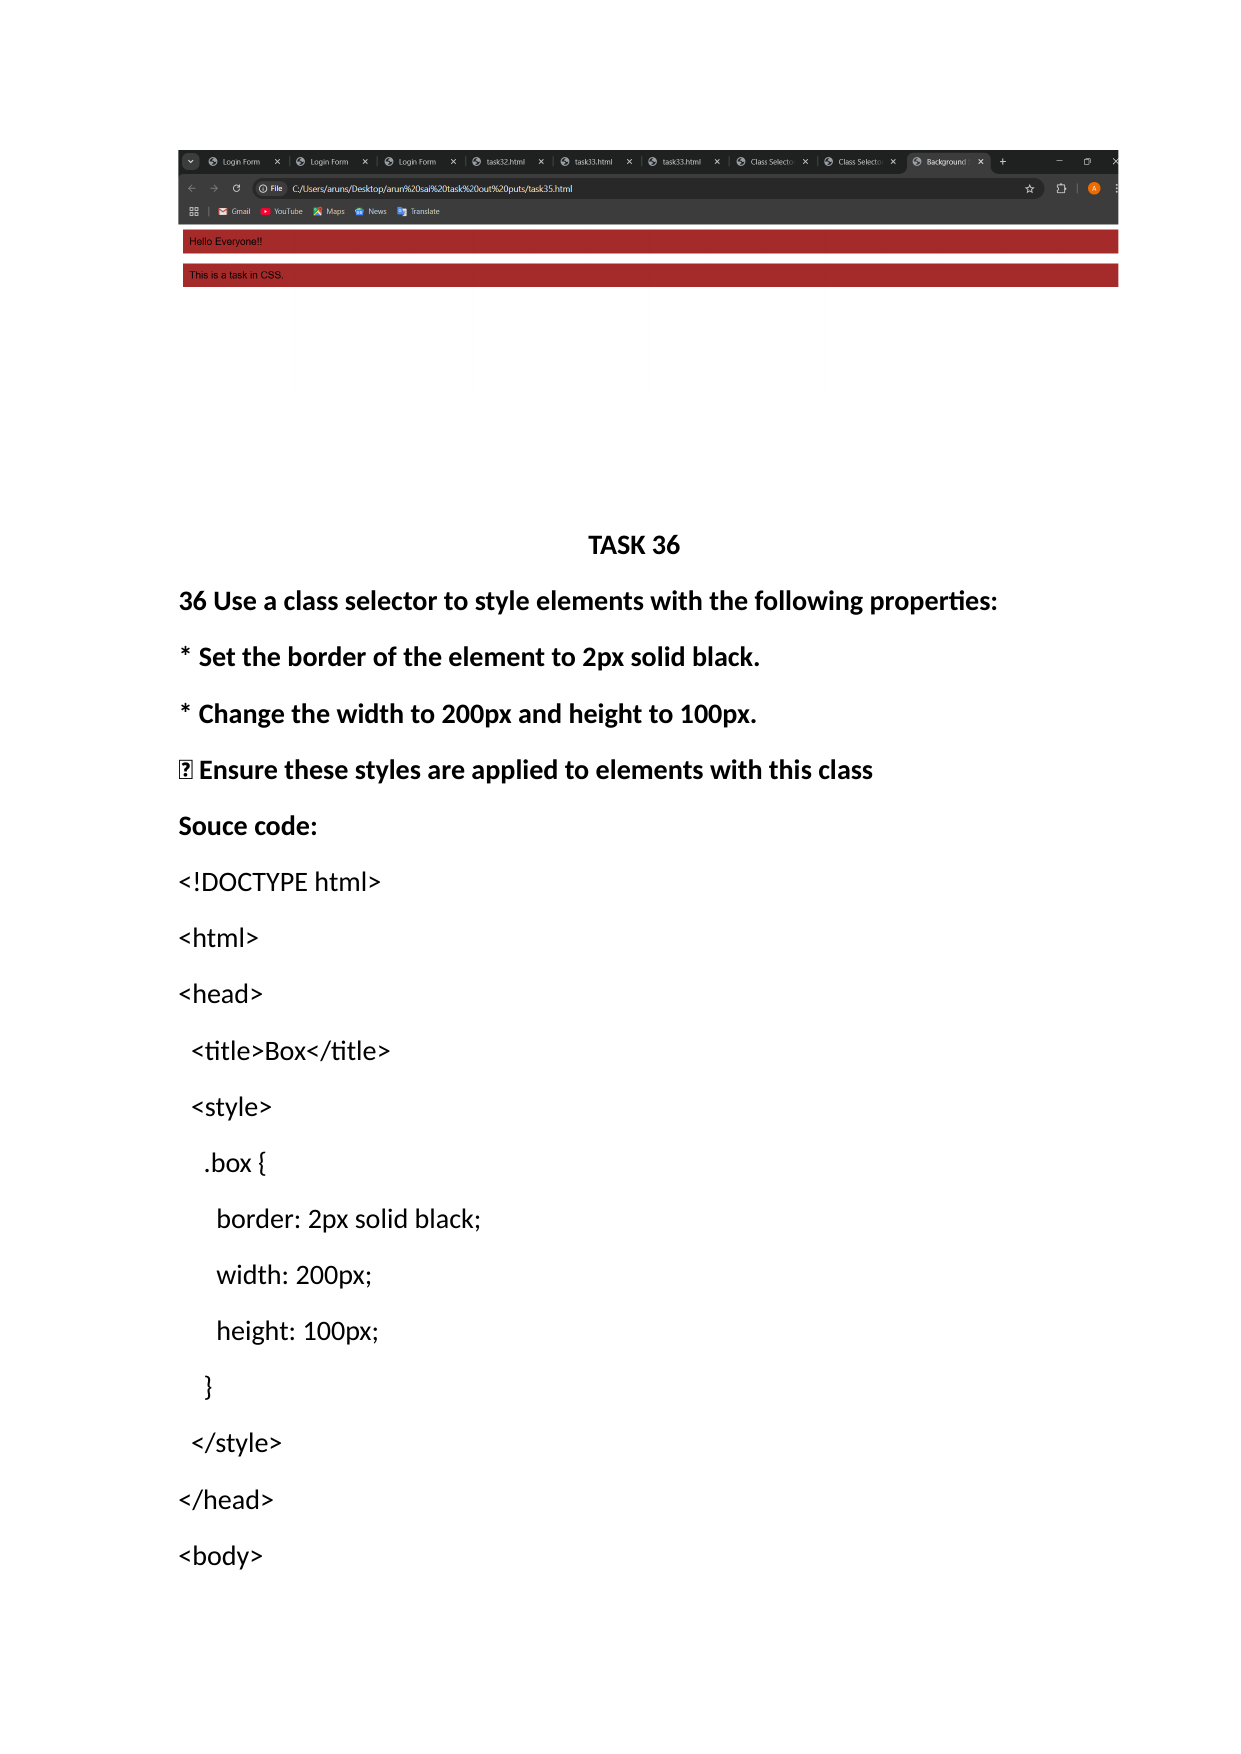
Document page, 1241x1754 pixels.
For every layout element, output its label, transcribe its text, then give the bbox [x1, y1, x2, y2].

text * Change the width to 200px and height to 100px. [150, 696, 1090, 730]
text </head> [150, 1482, 1090, 1516]
text <!DOCTYPE html> [150, 864, 1090, 898]
text height: 100px; [150, 1313, 1090, 1348]
text <head> [150, 976, 1090, 1011]
text width: 200px; [150, 1257, 1090, 1291]
text .box { [150, 1145, 1090, 1179]
text * Set the border of the element to 2px solid black. [150, 639, 1090, 674]
text  Ensure these styles are applied to elements with this class [150, 752, 1090, 786]
text <style> [150, 1089, 1090, 1123]
text <html> [150, 920, 1090, 954]
text Souce code: [150, 808, 1090, 842]
text } [150, 1369, 1090, 1404]
text </style> [150, 1426, 1090, 1460]
text <title>Box</title> [150, 1032, 1090, 1067]
text 36 Use a class selector to style elements with the following properties: [150, 583, 1090, 618]
picture [178, 150, 1119, 394]
text border: 2px solid black; [150, 1201, 1090, 1235]
text <body> [150, 1538, 1090, 1572]
text TASK 36 [150, 527, 1090, 562]
